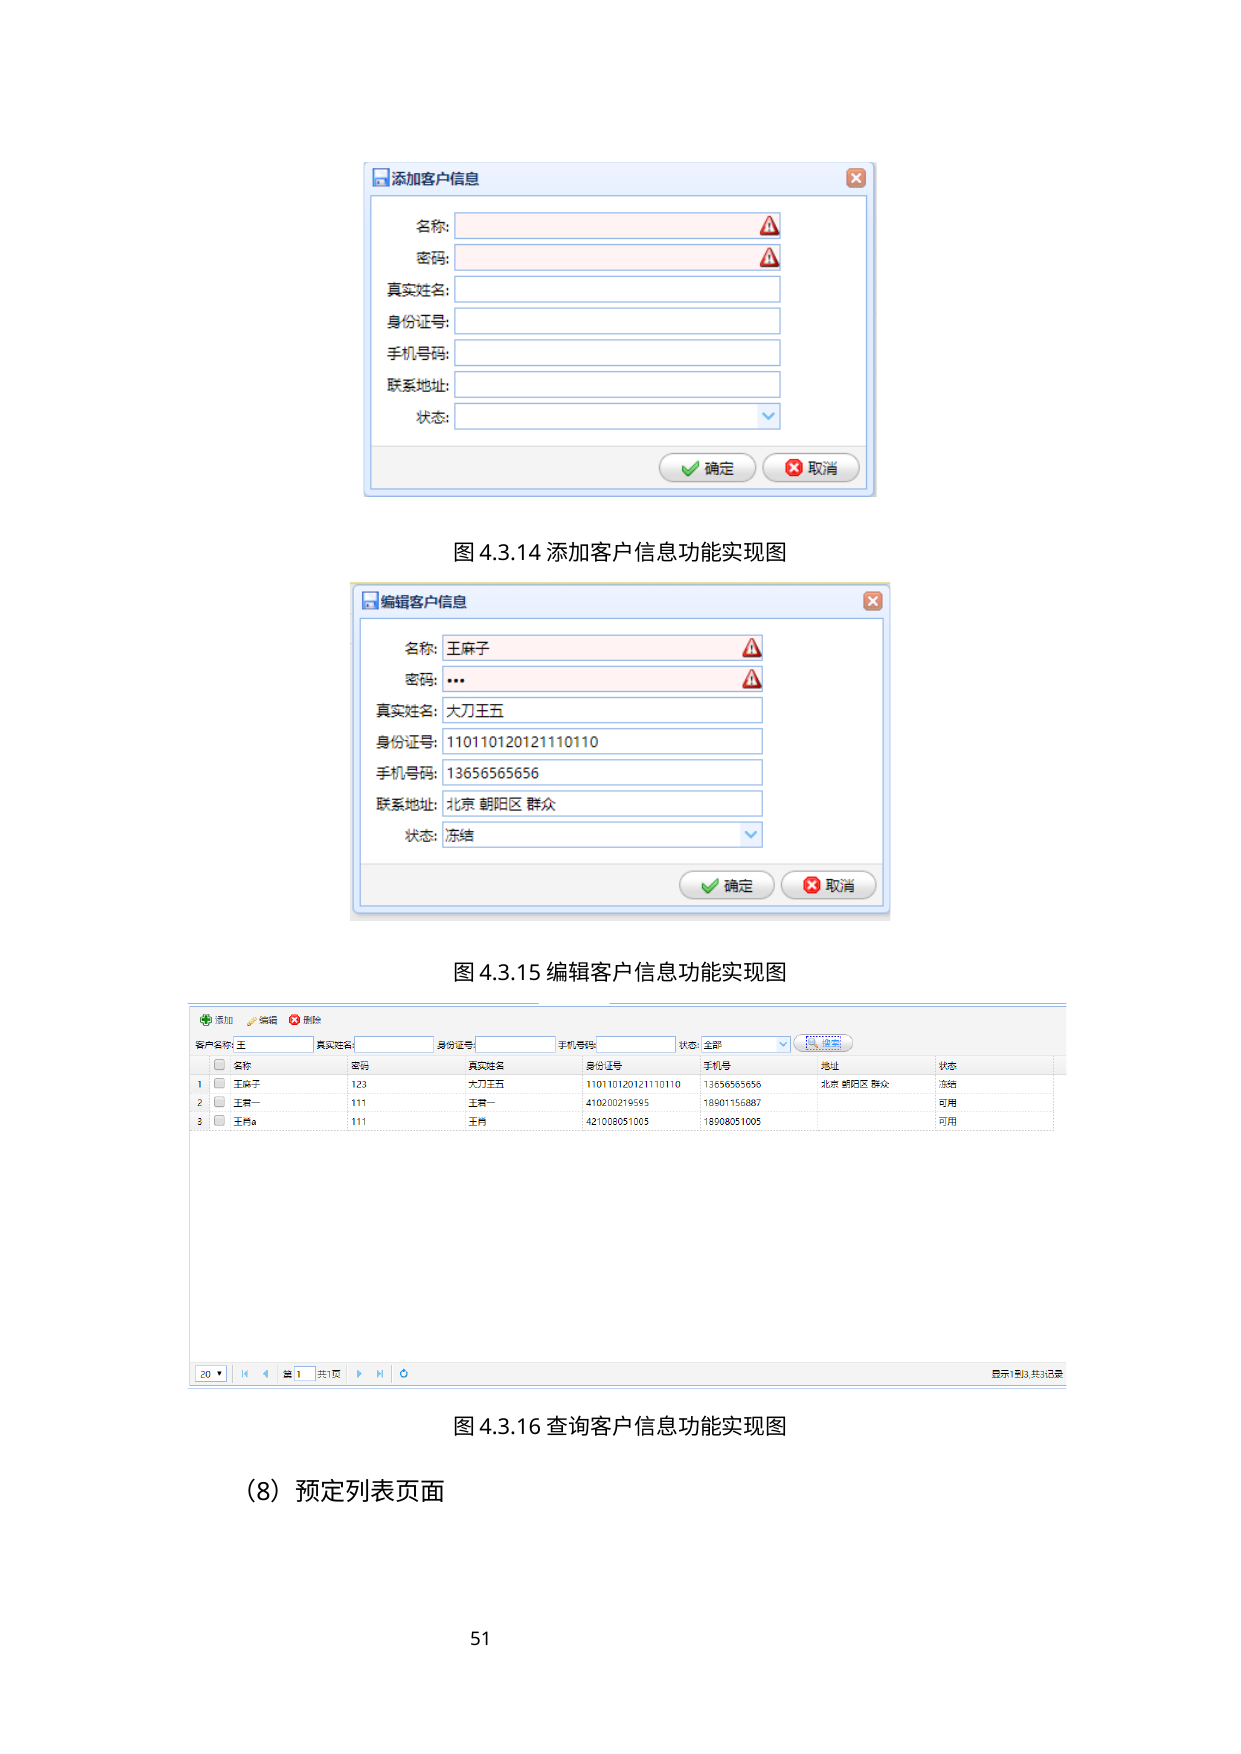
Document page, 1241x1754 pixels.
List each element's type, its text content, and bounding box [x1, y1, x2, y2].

text 图4.3.15 编辑客户信息功能实现图 [187, 955, 1053, 988]
text 图4.3.14 添加客户信息功能实现图 [187, 534, 1053, 567]
text 图4.3.16 查询客户信息功能实现图 [187, 1408, 1053, 1441]
picture [187, 1003, 1067, 1389]
picture [363, 162, 877, 497]
text （8）预定列表页面 [187, 1457, 1053, 1522]
picture [349, 582, 891, 921]
